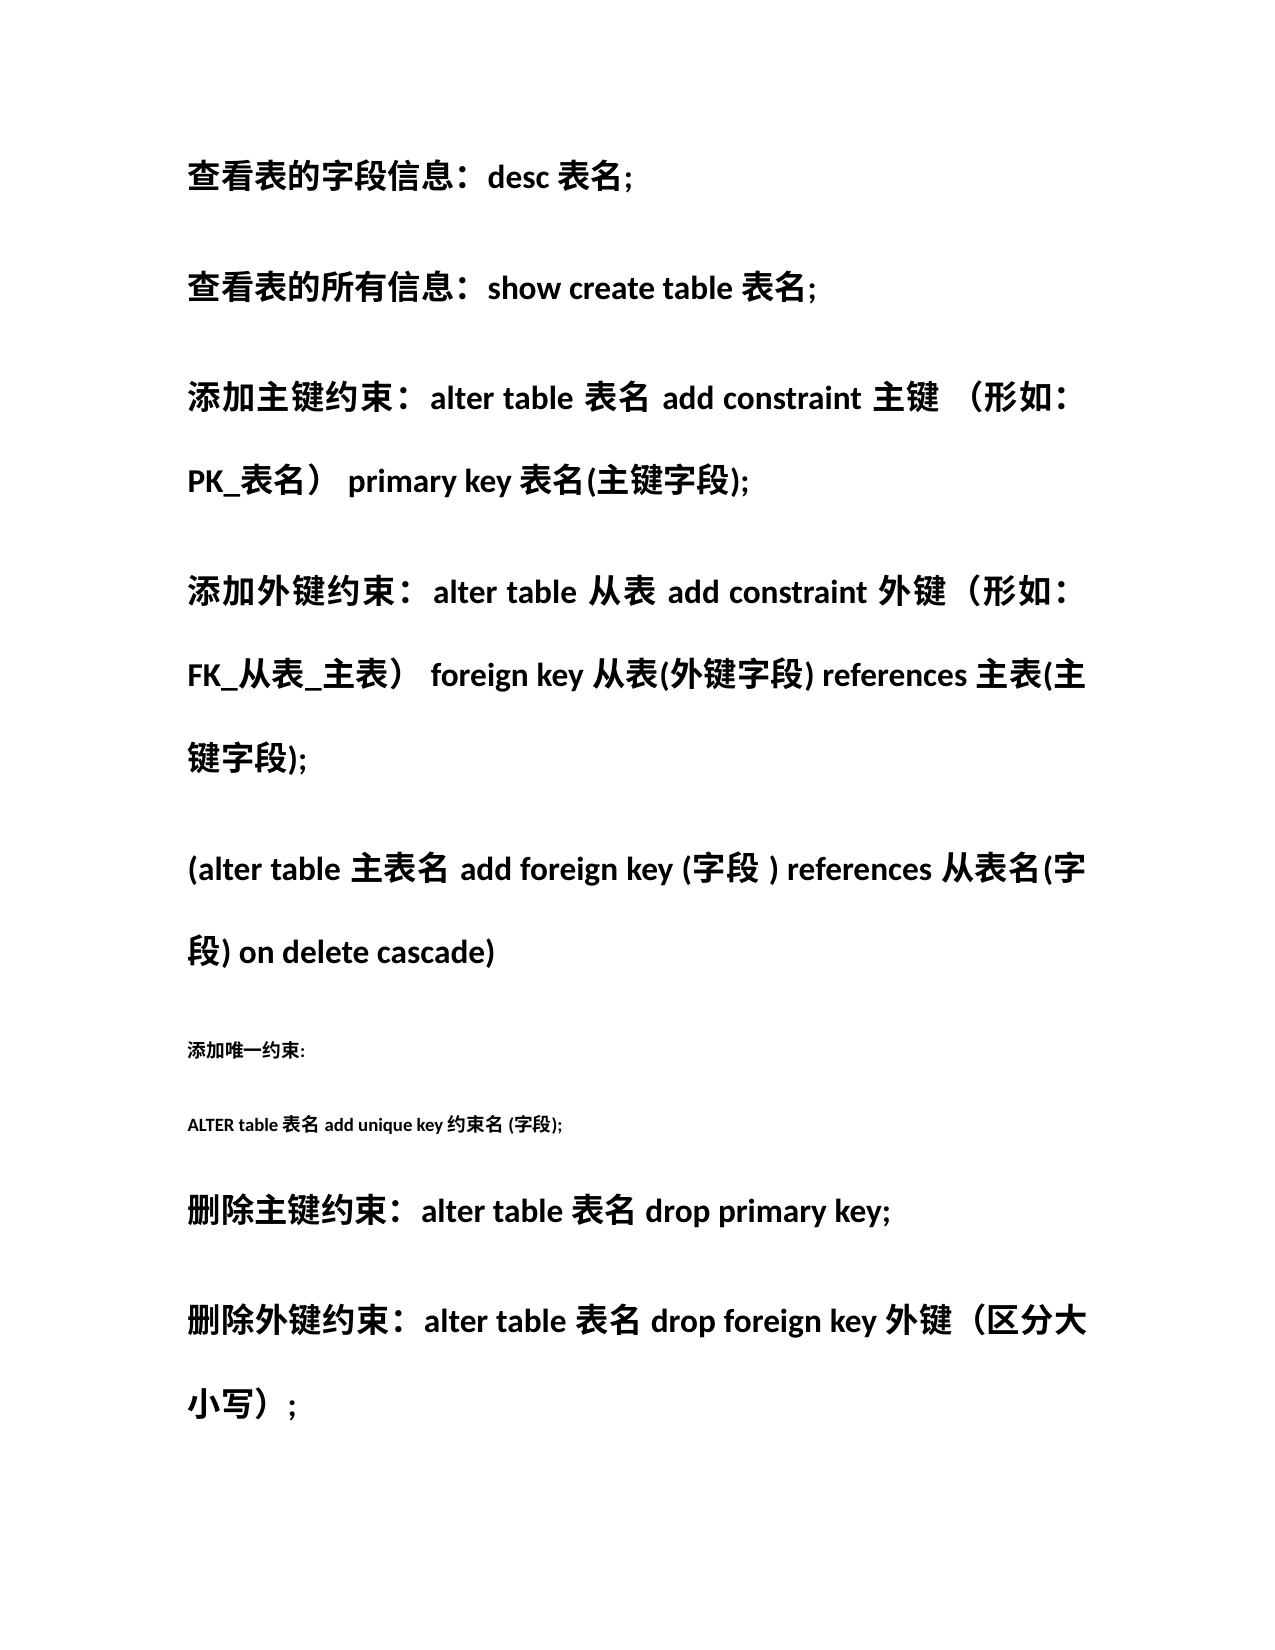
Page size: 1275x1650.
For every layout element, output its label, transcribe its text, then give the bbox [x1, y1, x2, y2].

subtitle 添加唯一约束: [187, 1035, 1087, 1063]
subtitle 添加外键约束：alter table 从表 add constraint 外键（形如：FK_从表_主表） foreign key 从表(外键字段) references 主表(主键字段); [187, 564, 1087, 779]
subtitle 删除主键约束：alter table 表名 drop primary key; [187, 1183, 1087, 1232]
subtitle 查看表的所有信息：show create table 表名; [187, 260, 1087, 309]
subtitle (alter table 主表名 add foreign key (字段 ) references 从表名(字段) on delete cascade) [187, 842, 1087, 973]
subtitle ALTER table 表名 add unique key 约束名 (字段); [187, 1109, 1087, 1137]
subtitle 查看表的字段信息：desc 表名; [187, 150, 1087, 198]
subtitle 添加主键约束：alter table 表名 add constraint 主键 （形如：PK_表名） primary key 表名(主键字段); [187, 371, 1087, 502]
subtitle 删除外键约束：alter table 表名 drop foreign key 外键（区分大小写）; [187, 1294, 1087, 1426]
